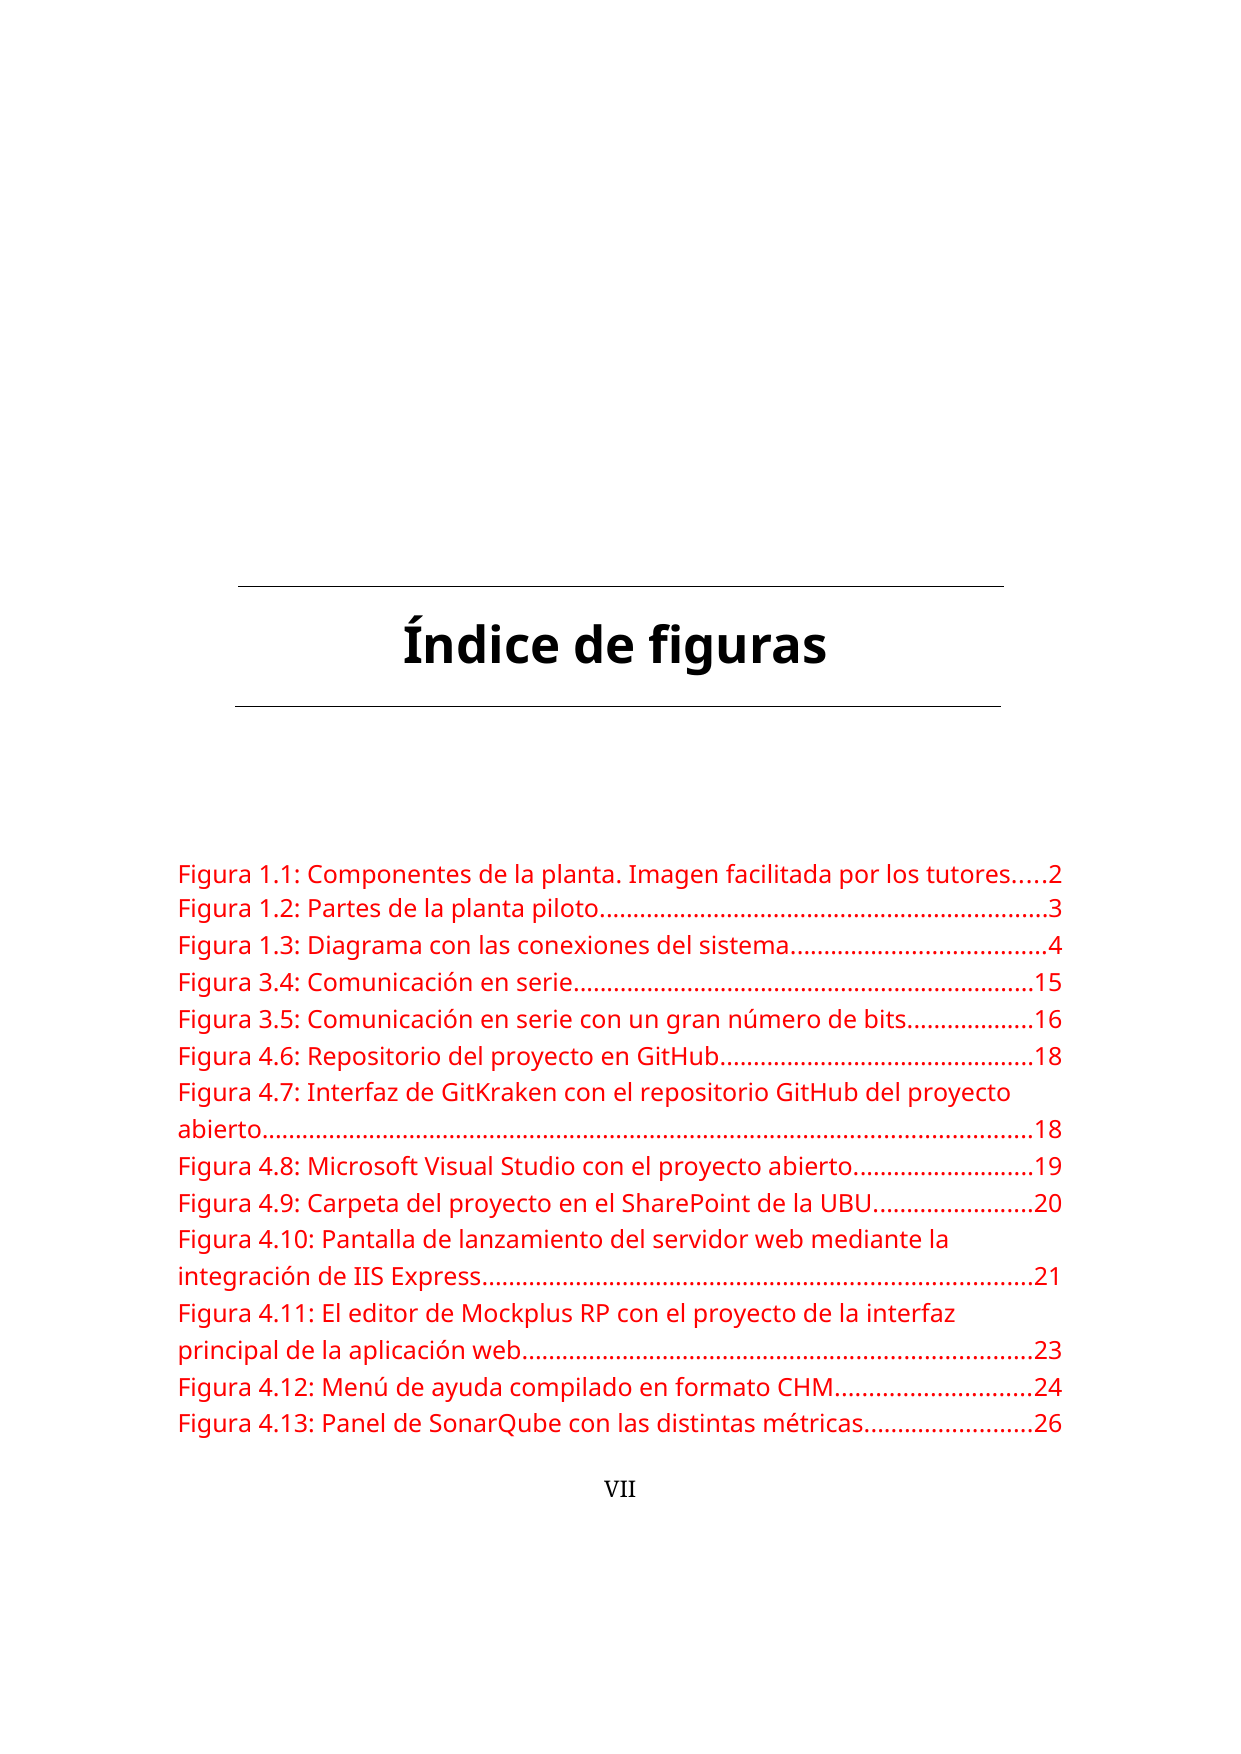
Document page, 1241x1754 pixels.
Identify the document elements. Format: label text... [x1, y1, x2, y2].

text Figura 4.7: Interfaz de GitKraken con el repositorio GitHub del proyecto abierto. 18 [177, 1075, 1063, 1146]
text Figura 4.13: Panel de SonarQube con las distintas métricas. 26 [177, 1406, 1063, 1440]
text Figura 3.5: Comunicación en serie con un gran número de bits. 16 [177, 1001, 1063, 1036]
text Figura 4.6: Repositorio del proyecto en GitHub. 18 [177, 1038, 1063, 1072]
text Figura 4.12: Menú de ayuda compilado en formato CHM. 24 [177, 1369, 1063, 1403]
text Figura 4.9: Carpeta del proyecto en el SharePoint de la UBU. 20 [177, 1185, 1063, 1219]
text Figura 4.10: Pantalla de lanzamiento del servidor web mediante la integración de IIS Express. 21 [177, 1222, 1063, 1293]
text Figura 3.4: Comunicación en serie. 15 [177, 965, 1063, 999]
subtitle Índice de figuras [260, 609, 970, 679]
text Figura 1.3: Diagrama con las conexiones del sistema. 4 [177, 928, 1063, 962]
text Figura 4.8: Microsoft Visual Studio con el proyecto abierto. 19 [177, 1148, 1063, 1183]
text Figura 1.2: Partes de la planta piloto. 3 [177, 891, 1063, 925]
text Figura 4.11: El editor de Mockplus RP con el proyecto de la interfaz principal de la aplicación web. 23 [177, 1296, 1063, 1366]
text Figura 1.1: Componentes de la planta. Imagen facilitada por los tutores. 2 [177, 857, 1063, 891]
